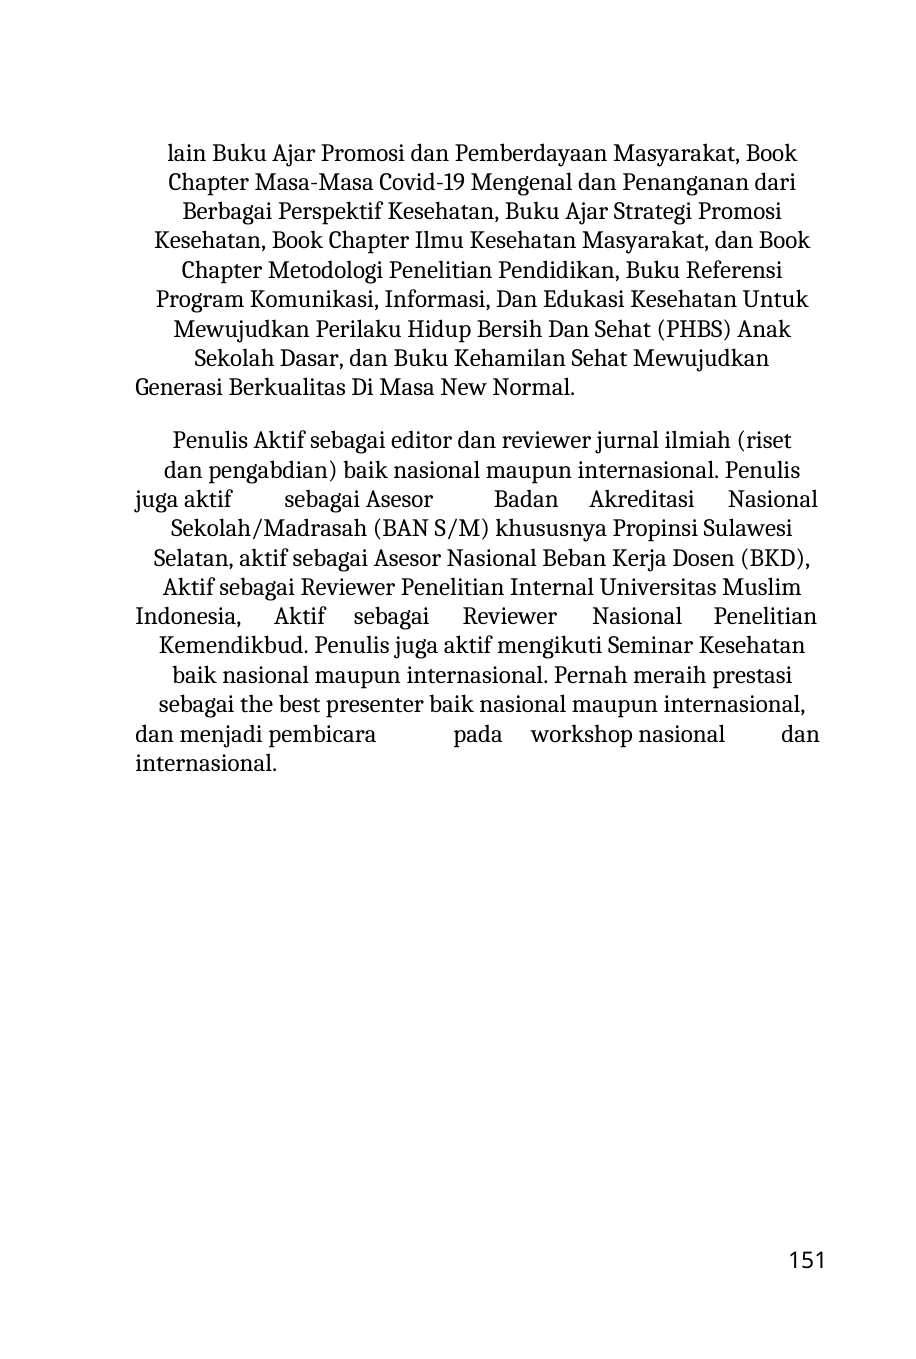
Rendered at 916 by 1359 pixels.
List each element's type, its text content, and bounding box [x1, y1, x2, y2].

text Mewujudkan Perilaku Hidup Bersih Dan Sehat (PHBS) Anak [135, 313, 829, 343]
text baik nasional maupun internasional. Pernah meraih prestasi [135, 660, 829, 689]
text Generasi Berkualitas Di Masa New Normal. [135, 372, 829, 401]
text Program Komunikasi, Informasi, Dan Edukasi Kesehatan Untuk [135, 284, 829, 313]
text sebagai the best presenter baik nasional maupun internasional, [135, 689, 829, 718]
text juga aktif sebagai Asesor Badan Akreditasi Nasional [135, 484, 829, 513]
text lain Buku Ajar Promosi dan Pemberdayaan Masyarakat, Book [135, 137, 829, 167]
text Chapter Metodologi Penelitian Pendidikan, Buku Referensi [135, 255, 829, 284]
text Kesehatan, Book Chapter Ilmu Kesehatan Masyarakat, dan Book [135, 226, 829, 255]
text Penulis Aktif sebagai editor dan reviewer jurnal ilmiah (riset [135, 425, 829, 454]
text dan pengabdian) baik nasional maupun internasional. Penulis [135, 454, 829, 484]
text Indonesia, Aktif sebagai Reviewer Nasional Penelitian [135, 601, 829, 631]
text Berbagai Perspektif Kesehatan, Buku Ajar Strategi Promosi [135, 196, 829, 226]
text Kemendikbud. Penulis juga aktif mengikuti Seminar Kesehatan [135, 631, 829, 660]
text Sekolah Dasar, dan Buku Kehamilan Sehat Mewujudkan [135, 343, 829, 372]
text dan menjadi pembicara pada workshop nasional dan [135, 718, 829, 748]
text Selatan, aktif sebagai Asesor Nasional Beban Kerja Dosen (BKD), [135, 542, 829, 572]
text Chapter Masa-Masa Covid-19 Mengenal dan Penanganan dari [135, 167, 829, 196]
text internasional. [135, 748, 829, 777]
text 151 [135, 1244, 827, 1274]
text Sekolah/Madrasah (BAN S/M) khususnya Propinsi Sulawesi [135, 513, 829, 542]
text Aktif sebagai Reviewer Penelitian Internal Universitas Muslim [135, 572, 829, 601]
